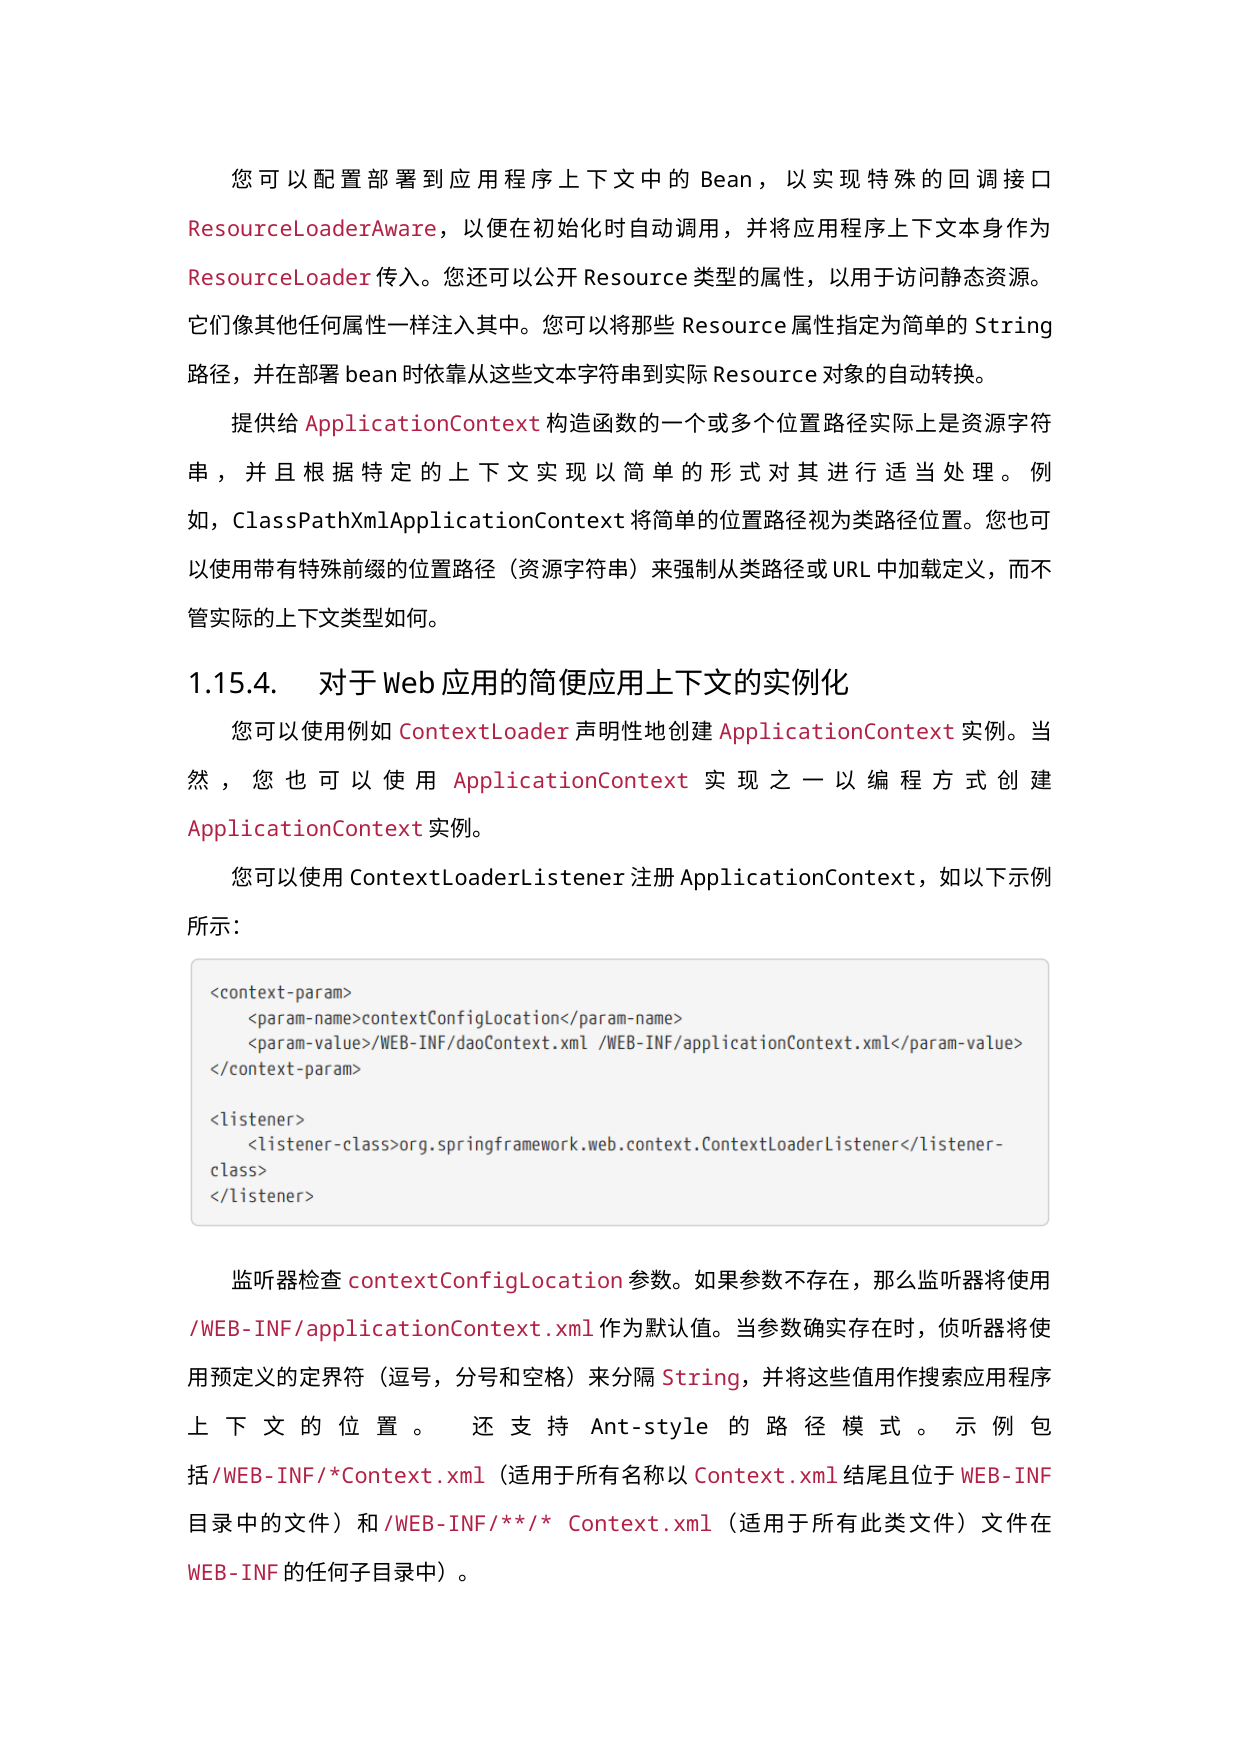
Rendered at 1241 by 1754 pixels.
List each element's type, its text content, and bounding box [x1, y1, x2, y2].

text 提供给ApplicationContext构造函数的一个或多个位置路径实际上是资源字符串，并且根据特定的上下文实现以简单的形式对其进行适当处理。例如，ClassPathXmlApplicationContext将简单的位置路径视为类路径位置。您也可以使用带有特殊前缀的位置路径（资源字符串）来强制从类路径或URL中加载定义，而不管实际的上下文类型如何。 [187, 405, 1053, 633]
picture [187, 956, 1052, 1229]
list 对于Web应用的简便应用上下文的实例化 [187, 649, 1053, 714]
text 您可以使用ContextLoaderListener注册ApplicationContext，如以下示例所示： [187, 859, 1053, 941]
text 您可以使用例如ContextLoader声明性地创建ApplicationContext实例。当然，您也可以使用ApplicationContext实现之一以编程方式创建ApplicationContext实例。 [187, 714, 1053, 844]
text 监听器检查contextConfigLocation参数。如果参数不存在，那么监听器将使用/WEB-INF/applicationContext.xml作为默认值。当参数确实存在时，侦听器将使用预定义的定界符（逗号，分号和空格）来分隔String，并将这些值用作搜索应用程序上下文的位置。 还支持Ant-style的路径模式。示例包括/WEB-INF/*Context.xml（适用于所有名称以Context.xml结尾且位于WEB-INF目录中的文件）和/WEB-INF/**/* Context.xml（适用于所有此类文件）文件在WEB-INF的任何子目录中）。 [187, 1262, 1053, 1587]
text 您可以配置部署到应用程序上下文中的Bean，以实现特殊的回调接口ResourceLoaderAware，以便在初始化时自动调用，并将应用程序上下文本身作为ResourceLoader传入。您还可以公开Resource类型的属性，以用于访问静态资源。它们像其他任何属性一样注入其中。您可以将那些Resource属性指定为简单的String路径，并在部署bean时依靠从这些文本字符串到实际Resource对象的自动转换。 [187, 162, 1053, 389]
